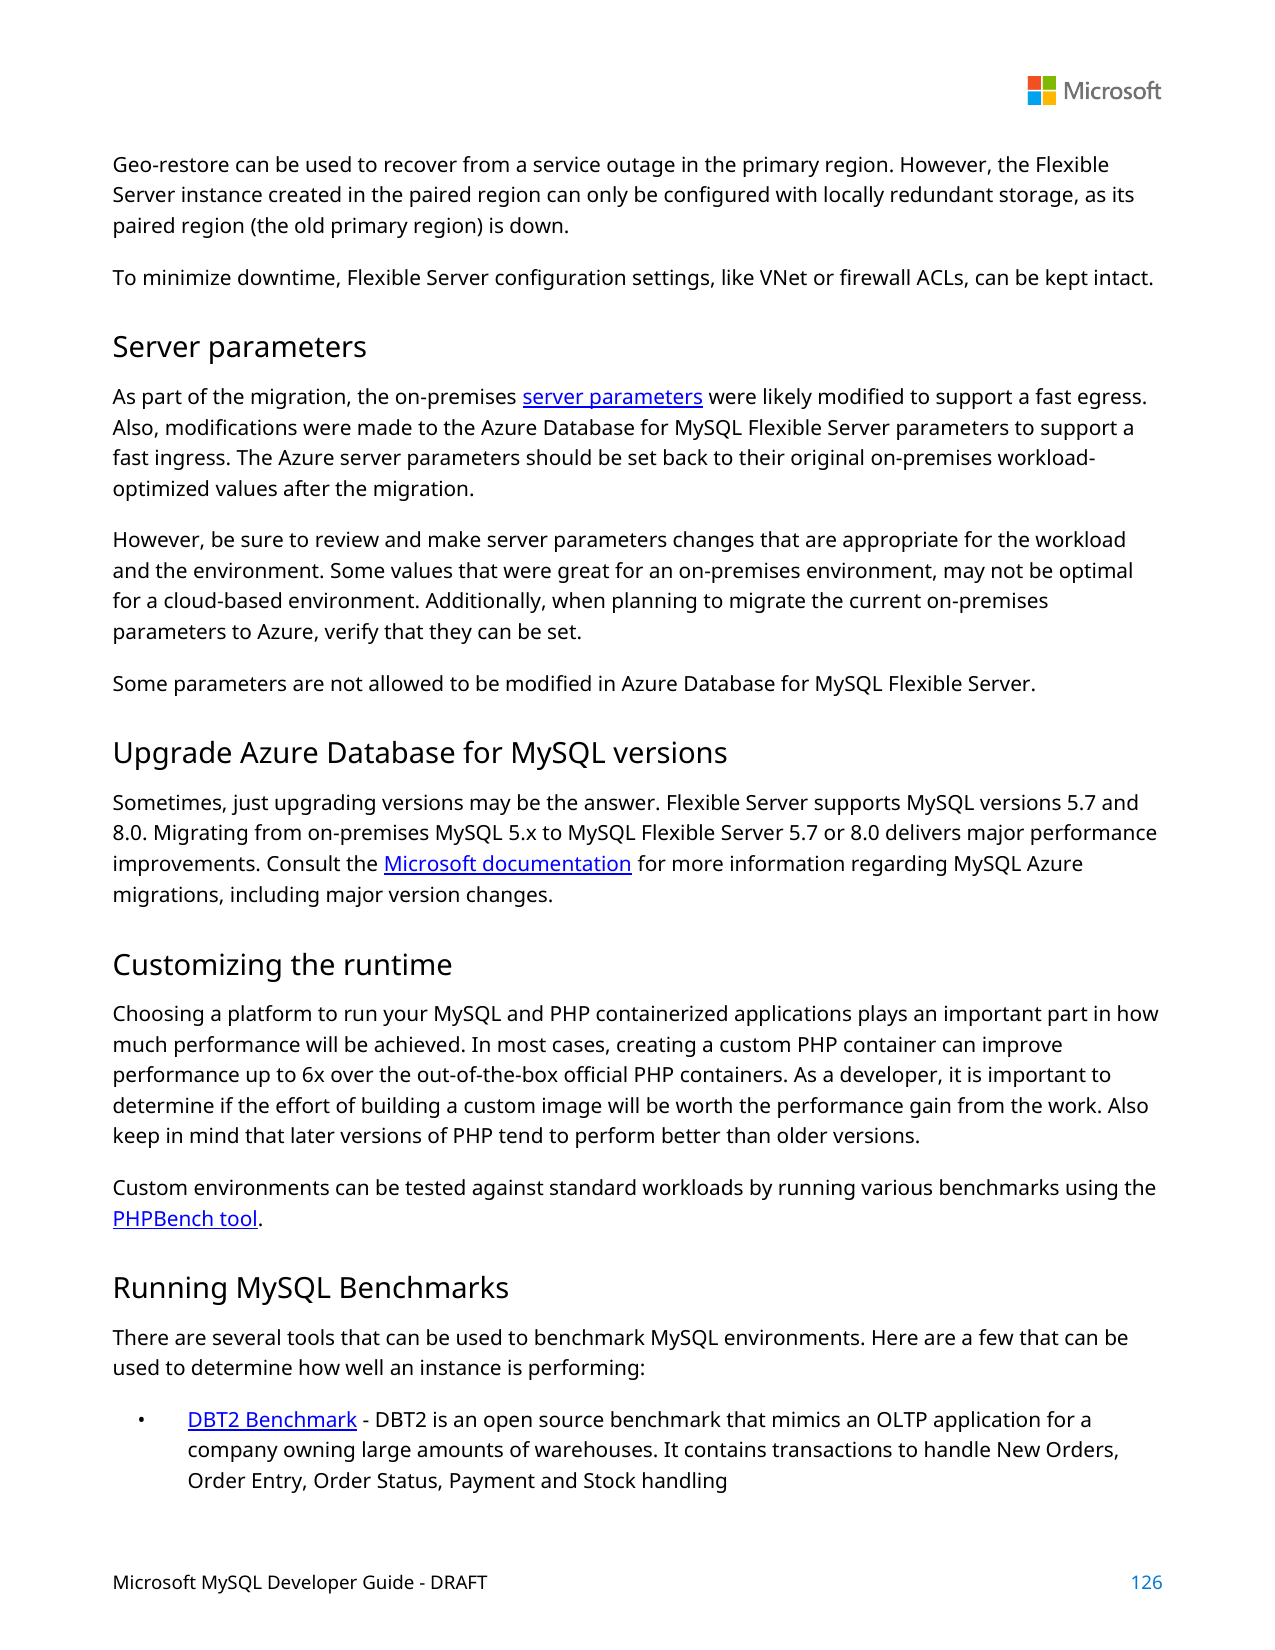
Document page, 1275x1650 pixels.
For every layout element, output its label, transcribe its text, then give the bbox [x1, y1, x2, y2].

subtitle Running MySQL Benchmarks [112, 1268, 1162, 1307]
picture [1026, 75, 1163, 107]
text There are several tools that can be used to benchmark MySQL environments. Here are a few that can be used to determine how well an instance is performing: [112, 1323, 1162, 1382]
subtitle Server parameters [112, 327, 1162, 366]
text Some parameters are not allowed to be modified in Azure Database for MySQL Flexible Server. [112, 669, 1162, 697]
subtitle Upgrade Azure Database for MySQL versions [112, 733, 1162, 772]
text Sometimes, just upgrading versions may be the answer. Flexible Server supports MySQL versions 5.7 and 8.0. Migrating from on-premises MySQL 5.x to MySQL Flexible Server 5.7 or 8.0 delivers major performance improvements. Consult the Microsoft documentation for more information regarding MySQL Azure migrations, including major version changes. [112, 788, 1162, 908]
text Geo-restore can be used to recover from a service outage in the primary region. However, the Flexible Server instance created in the paired region can only be configured with locally redundant storage, as its paired region (the old primary region) is down. [112, 150, 1162, 240]
list DBT2 Benchmark - DBT2 is an open source benchmark that mimics an OLTP application for a company owning large amounts of warehouses. It contains transactions to handle New Orders, Order Entry, Order Status, Payment and Stock handling [137, 1405, 1162, 1495]
text However, be sure to review and make server parameters changes that are appropriate for the workload and the environment. Some values that were great for an on-premises environment, may not be optimal for a cloud-based environment. Additionally, when planning to migrate the current on-premises parameters to Azure, verify that they can be set. [112, 525, 1162, 646]
subtitle Customizing the runtime [112, 944, 1162, 983]
text As part of the migration, the on-premises server parameters were likely modified to support a fast egress. Also, modifications were made to the Azure Database for MySQL Flexible Server parameters to support a fast ingress. The Azure server parameters should be set back to their original on-premises workload-optimized values after the migration. [112, 382, 1162, 502]
text To minimize downtime, Flexible Server configuration settings, like VNet or firewall ACLs, can be kept intact. [112, 263, 1162, 291]
text Custom environments can be tested against standard workloads by running various benchmarks using the PHPBench tool. [112, 1173, 1162, 1232]
text Choosing a platform to run your MySQL and PHP containerized applications plays an important part in how much performance will be achieved. In most cases, creating a custom PHP container can improve performance up to 6x over the out-of-the-box official PHP containers. As a developer, it is important to determine if the effort of building a custom image will be worth the performance gain from the work. Also keep in mind that later versions of PHP tend to perform better than older versions. [112, 999, 1162, 1150]
